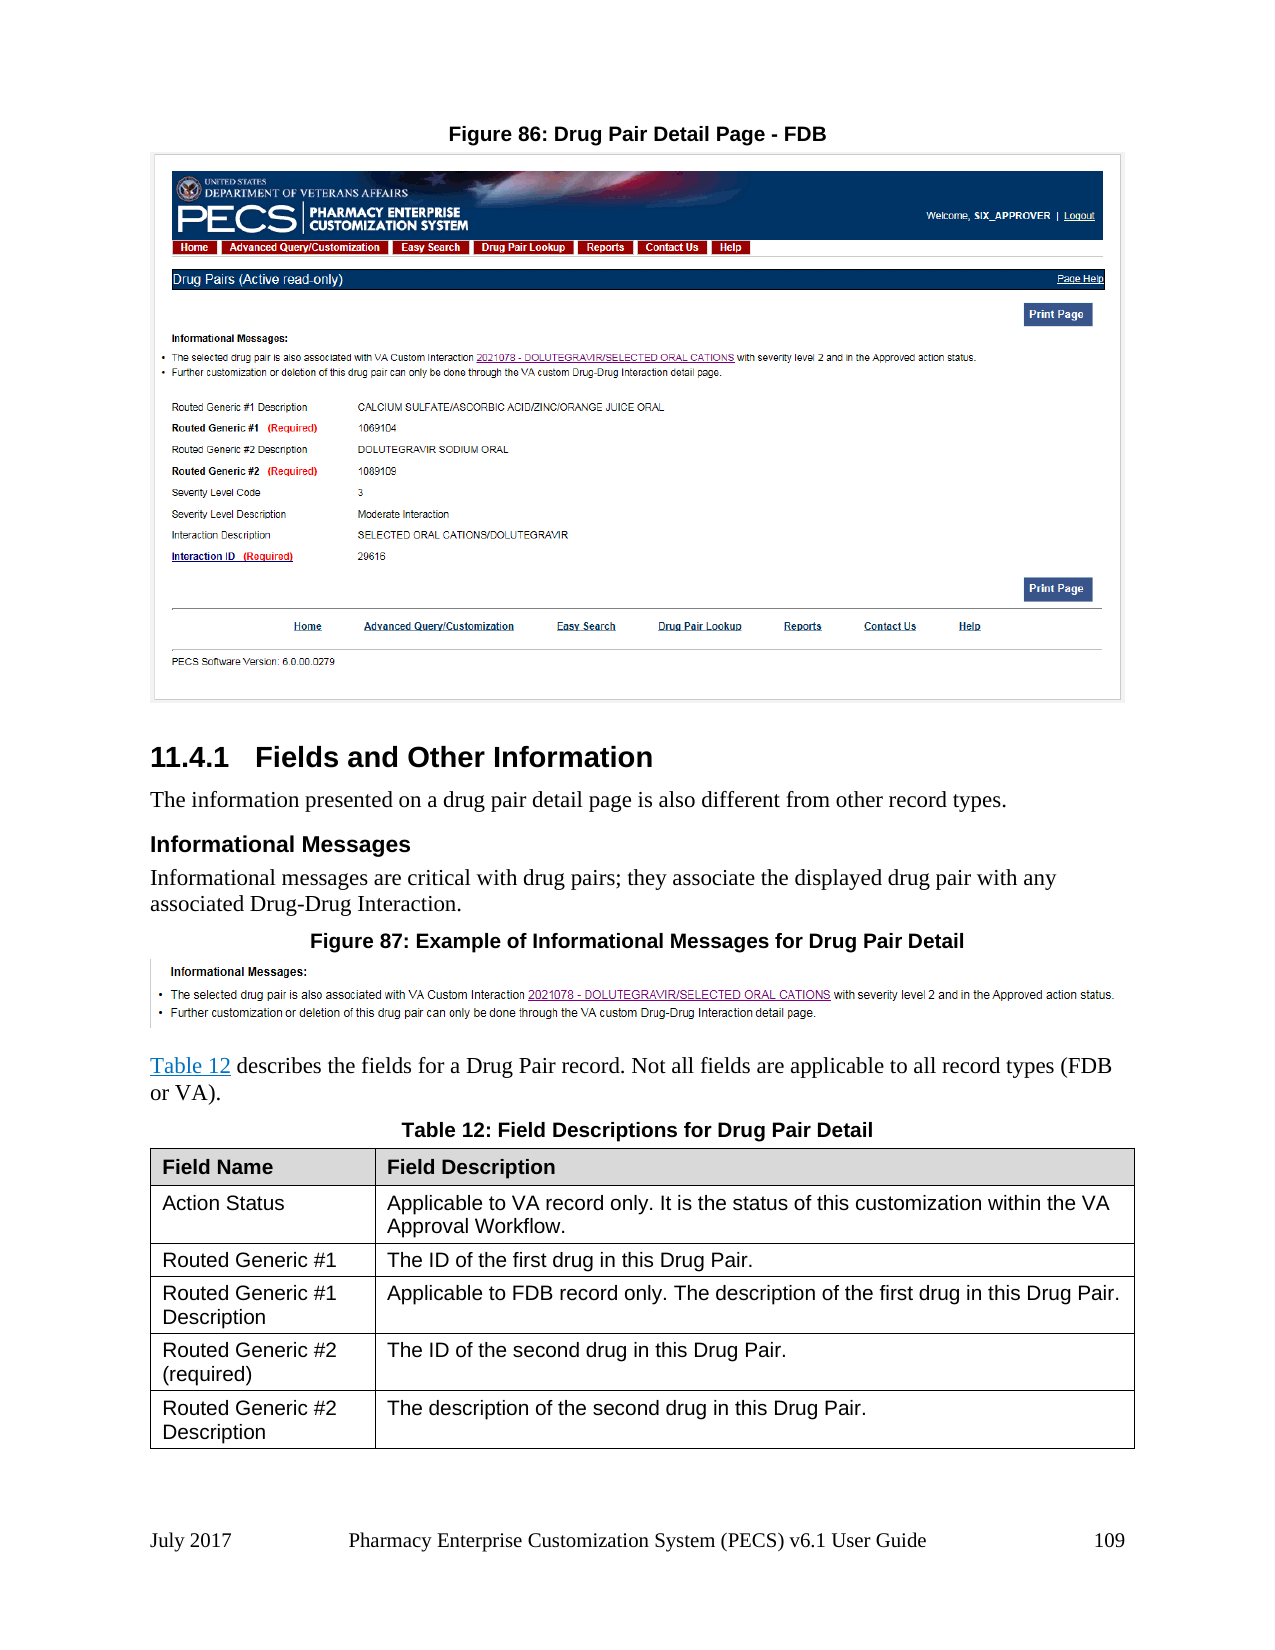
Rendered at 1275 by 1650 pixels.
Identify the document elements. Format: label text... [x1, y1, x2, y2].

text Figure 87: Example of Informational Messages for Drug Pair Detail [150, 929, 1125, 953]
table_cell The description of the second drug in this Drug Pair. [376, 1391, 1134, 1448]
text The information presented on a drug pair detail page is also different from other record types. [150, 786, 1125, 813]
table_cell Applicable to FDB record only. The description of the first drug in this Drug Pair. [376, 1277, 1134, 1333]
table_cell Routed Generic #2 Description [151, 1391, 375, 1448]
table_cell The ID of the second drug in this Drug Pair. [376, 1334, 1134, 1390]
table_header Field Name [151, 1149, 375, 1185]
table_cell Action Status [151, 1186, 375, 1242]
text Table 12: Field Descriptions for Drug Pair Detail [150, 1117, 1125, 1141]
text Table 12 describes the fields for a Drug Pair record. Not all fields are applicable to all record types (FDB or VA). [150, 1052, 1125, 1105]
text Figure 86: Drug Pair Detail Page - FDB [150, 122, 1125, 146]
table_cell Applicable to VA record only. It is the status of this customization within the VA Approval Workflow. [376, 1186, 1134, 1242]
picture [150, 152, 1125, 703]
subtitle Fields and Other Information [150, 740, 1125, 774]
table_cell Routed Generic #1 [151, 1244, 375, 1276]
table_header Field Description [376, 1149, 1134, 1185]
table_cell Routed Generic #2 (required) [151, 1334, 375, 1390]
picture [150, 959, 1125, 1028]
text Informational messages are critical with drug pairs; they associate the displayed drug pair with any associated Drug-Drug Interaction. [150, 864, 1125, 917]
table_cell Routed Generic #1 Description [151, 1277, 375, 1333]
table_cell The ID of the first drug in this Drug Pair. [376, 1244, 1134, 1276]
text Informational Messages [150, 831, 1125, 858]
